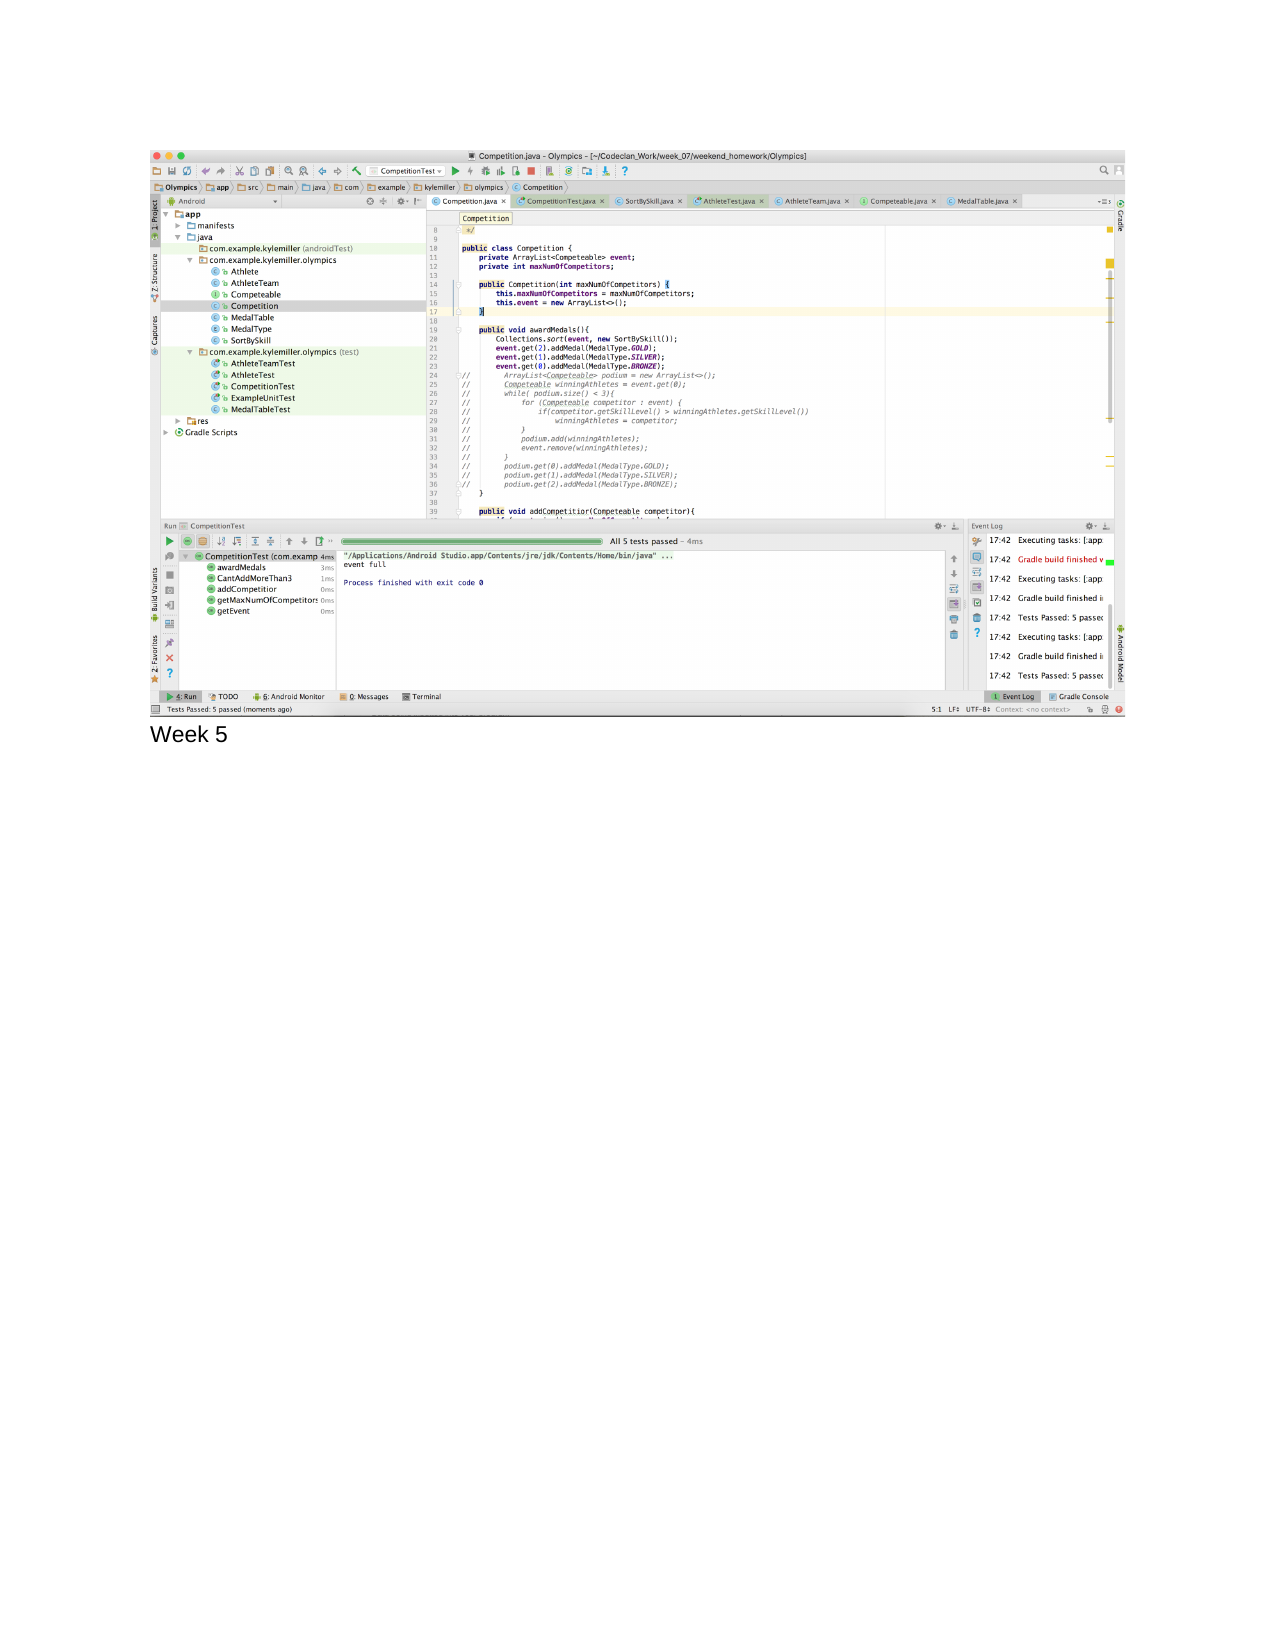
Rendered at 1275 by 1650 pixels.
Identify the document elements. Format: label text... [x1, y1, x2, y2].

text Week 5 [150, 721, 1125, 747]
picture [150, 150, 1125, 717]
